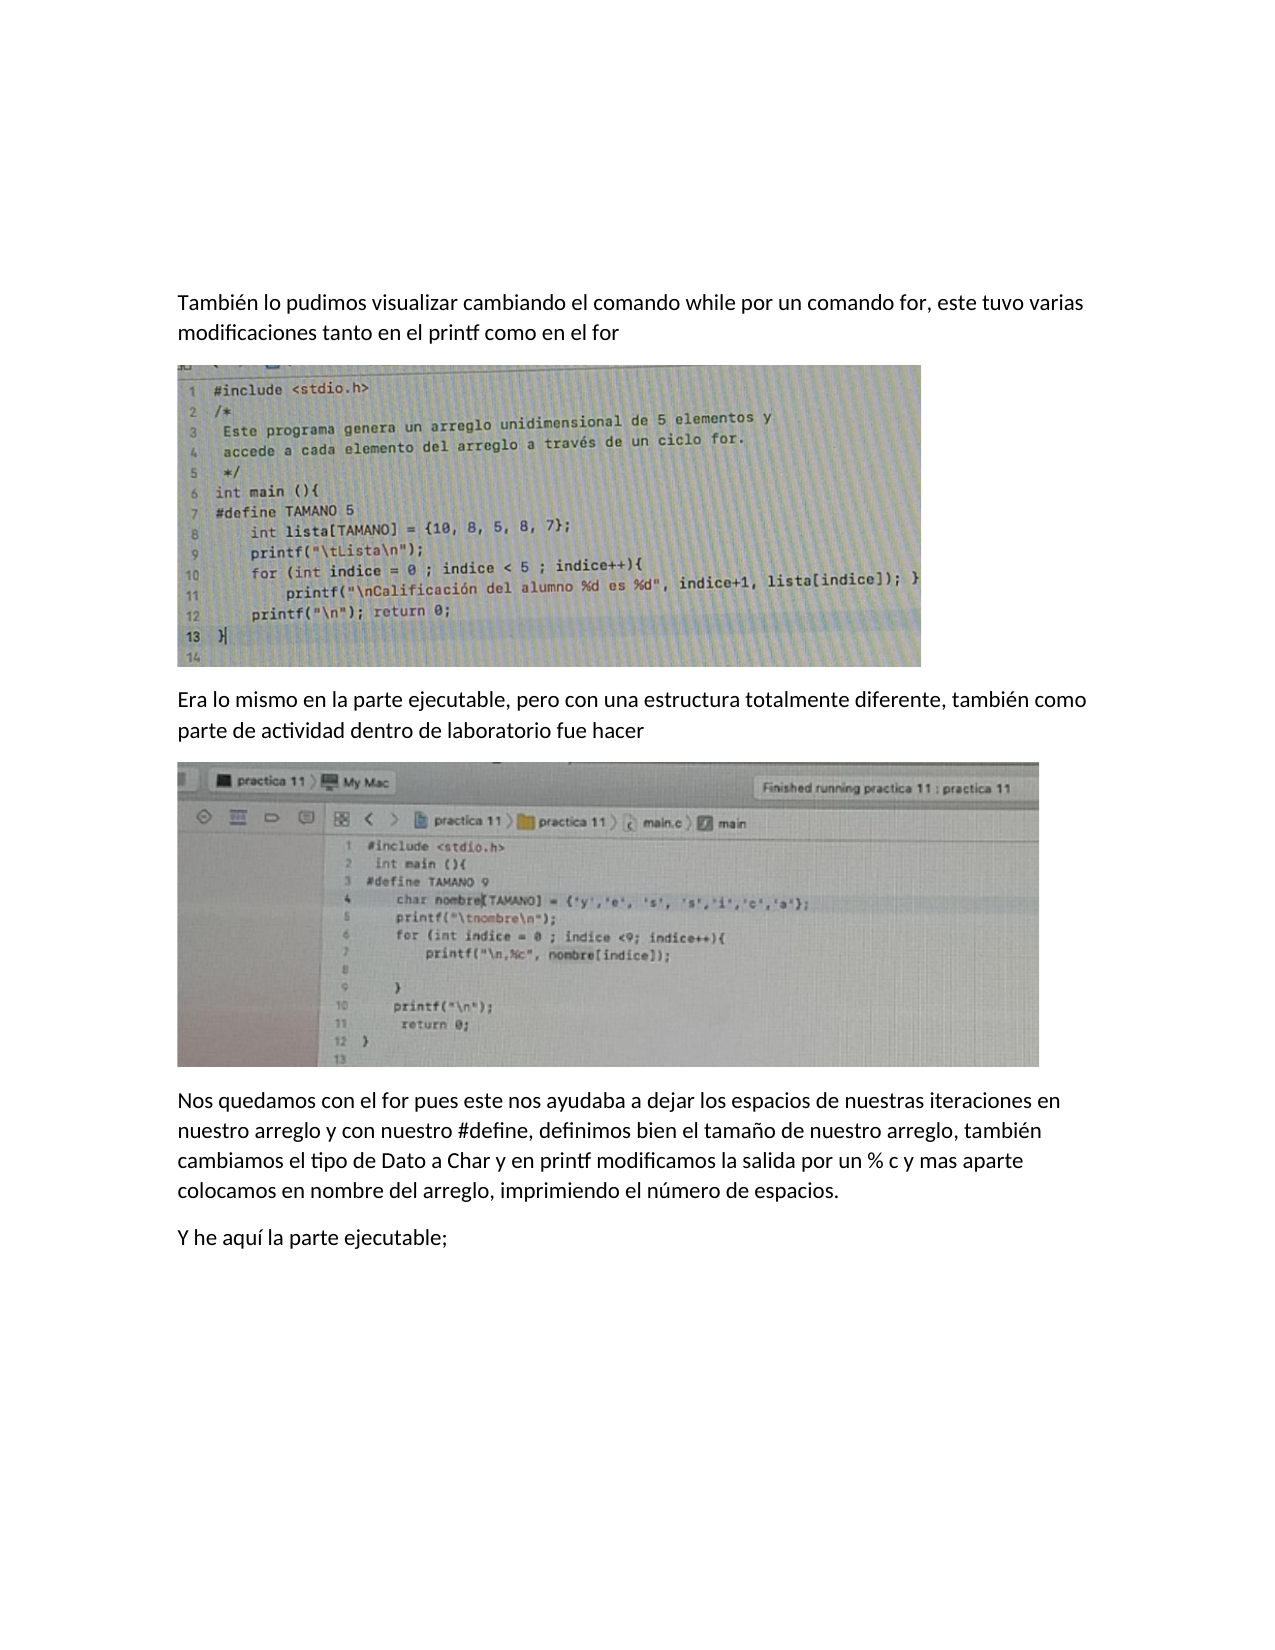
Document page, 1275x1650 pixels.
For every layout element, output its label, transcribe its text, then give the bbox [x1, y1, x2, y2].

picture [177, 365, 922, 667]
text Nos quedamos con el for pues este nos ayudaba a dejar los espacios de nuestras iteraciones en nuestro arreglo y con nuestro #define, definimos bien el tamaño de nuestro arreglo, también cambiamos el tipo de Dato a Char y en printf modificamos la salida por un % c y mas aparte colocamos en nombre del arreglo, imprimiendo el número de espacios. [177, 1086, 1098, 1204]
text También lo pudimos visualizar cambiando el comando while por un comando for, este tuvo varias modificaciones tanto en el printf como en el for [177, 288, 1098, 346]
text Era lo mismo en la parte ejecutable, pero con una estructura totalmente diferente, también como parte de actividad dentro de laboratorio fue hacer [177, 686, 1098, 744]
picture [177, 762, 1040, 1067]
text Y he aquí la parte ejecutable; [177, 1223, 1098, 1251]
